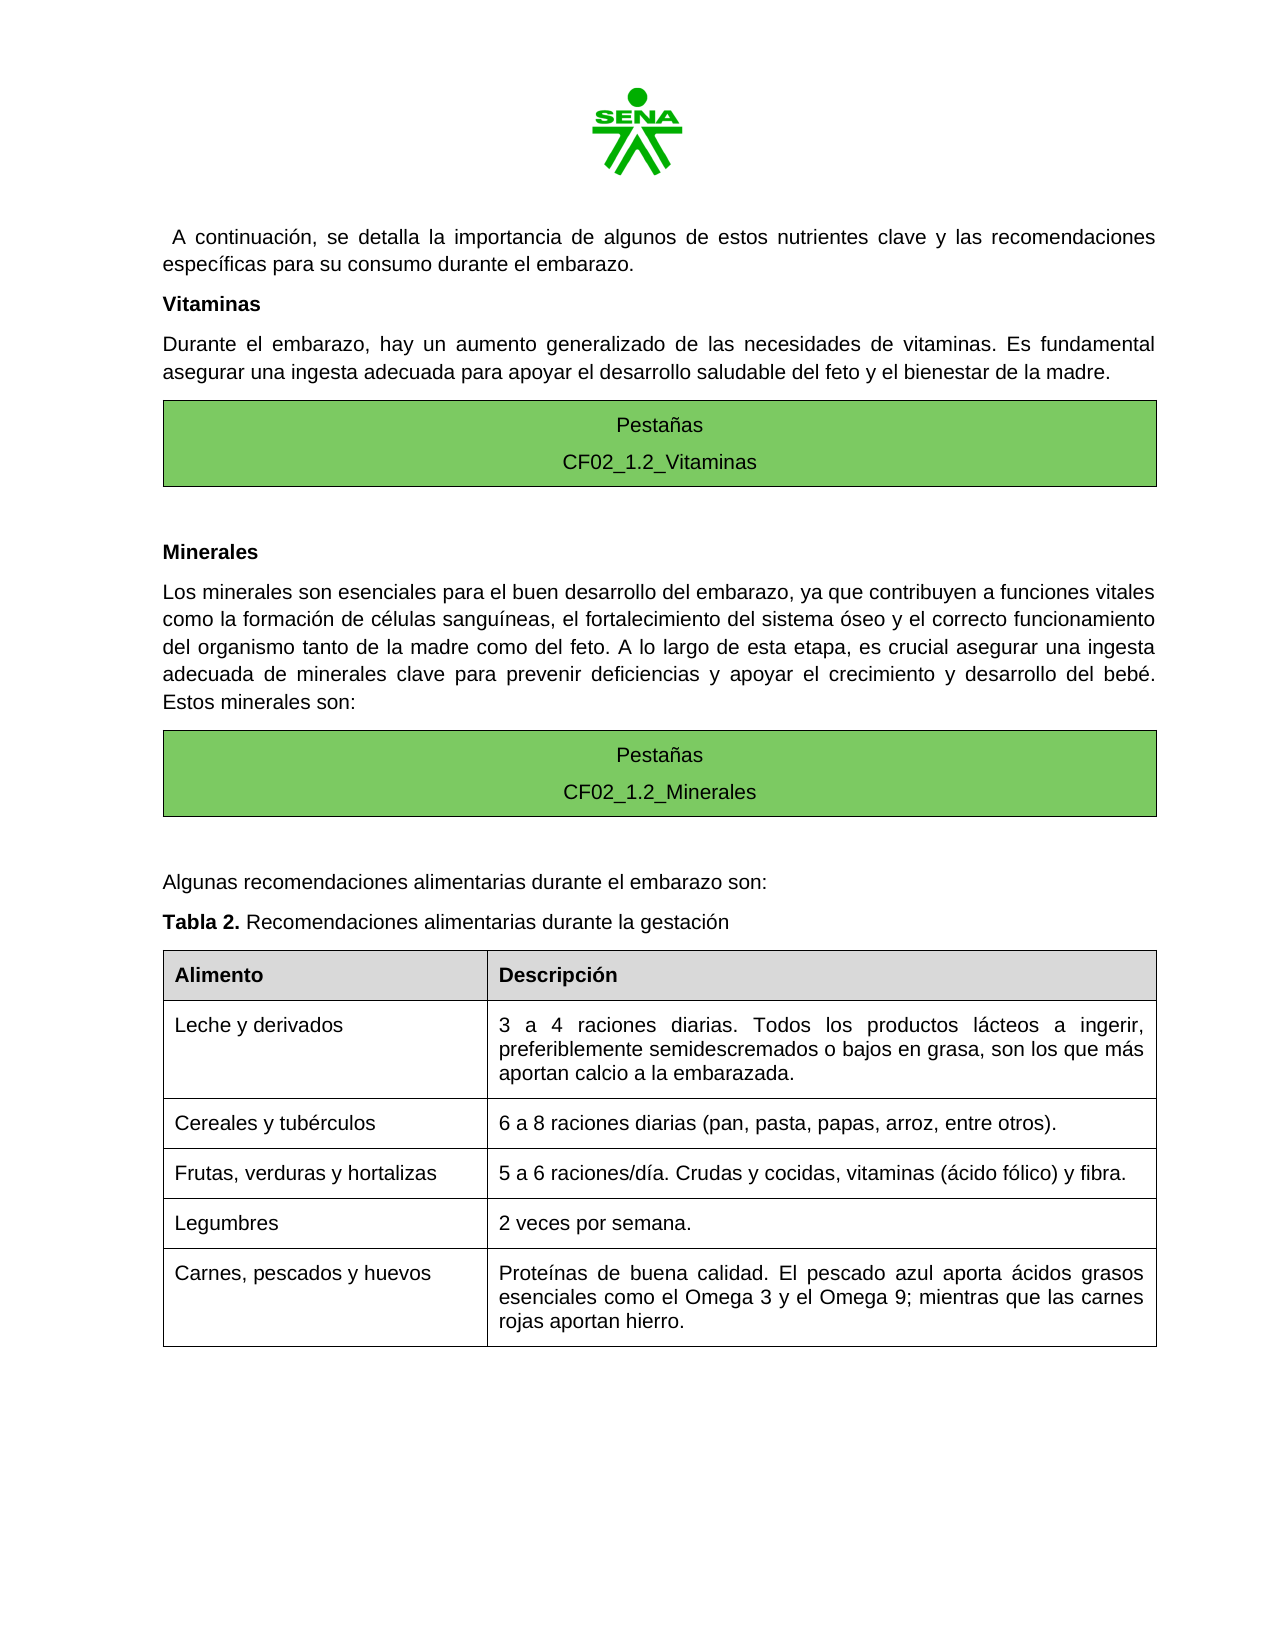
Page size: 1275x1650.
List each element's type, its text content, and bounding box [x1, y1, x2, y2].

table_cell 5 a 6 raciones/día. Crudas y cocidas, vitaminas (ácido fólico) y fibra. [488, 1149, 1156, 1198]
table_cell Legumbres [164, 1199, 487, 1248]
table_cell Carnes, pescados y huevos [164, 1249, 487, 1346]
text Minerales [162, 540, 1157, 564]
table_cell Proteínas de buena calidad. El pescado azul aporta ácidos grasos esenciales como el Omega 3 y el Omega 9; mientras que las carnes rojas aportan hierro. [488, 1249, 1156, 1346]
table_cell Cereales y tubérculos [164, 1099, 487, 1148]
text A continuación, se detalla la importancia de algunos de estos nutrientes clave y las recomendaciones específicas para su consumo durante el embarazo. [162, 225, 1157, 276]
table_cell Frutas, verduras y hortalizas [164, 1149, 487, 1198]
text Algunas recomendaciones alimentarias durante el embarazo son: [162, 870, 1157, 894]
table_header Pestañas CF02_1.2_Minerales [164, 731, 1156, 816]
table_cell 2 veces por semana. [488, 1199, 1156, 1248]
table_cell 3 a 4 raciones diarias. Todos los productos lácteos a ingerir, preferiblemente semidescremados o bajos en grasa, son los que más aportan calcio a la embarazada. [488, 1001, 1156, 1098]
table_header Pestañas CF02_1.2_Vitaminas [164, 401, 1156, 486]
table_header Descripción [488, 951, 1156, 1000]
text Durante el embarazo, hay un aumento generalizado de las necesidades de vitaminas. Es fundamental asegurar una ingesta adecuada para apoyar el desarrollo saludable del feto y el bienestar de la madre. [162, 332, 1157, 384]
text Vitaminas [162, 292, 1157, 316]
picture [592, 87, 683, 176]
table_cell Leche y derivados [164, 1001, 487, 1098]
table_cell 6 a 8 raciones diarias (pan, pasta, papas, arroz, entre otros). [488, 1099, 1156, 1148]
table_header Alimento [164, 951, 487, 1000]
text Tabla 2. Recomendaciones alimentarias durante la gestación [162, 910, 1157, 934]
text Los minerales son esenciales para el buen desarrollo del embarazo, ya que contribuyen a funciones vitales como la formación de células sanguíneas, el fortalecimiento del sistema óseo y el correcto funcionamiento del organismo tanto de la madre como del feto. A lo largo de esta etapa, es crucial asegurar una ingesta adecuada de minerales clave para prevenir deficiencias y apoyar el crecimiento y desarrollo del bebé. Estos minerales son: [162, 580, 1157, 714]
